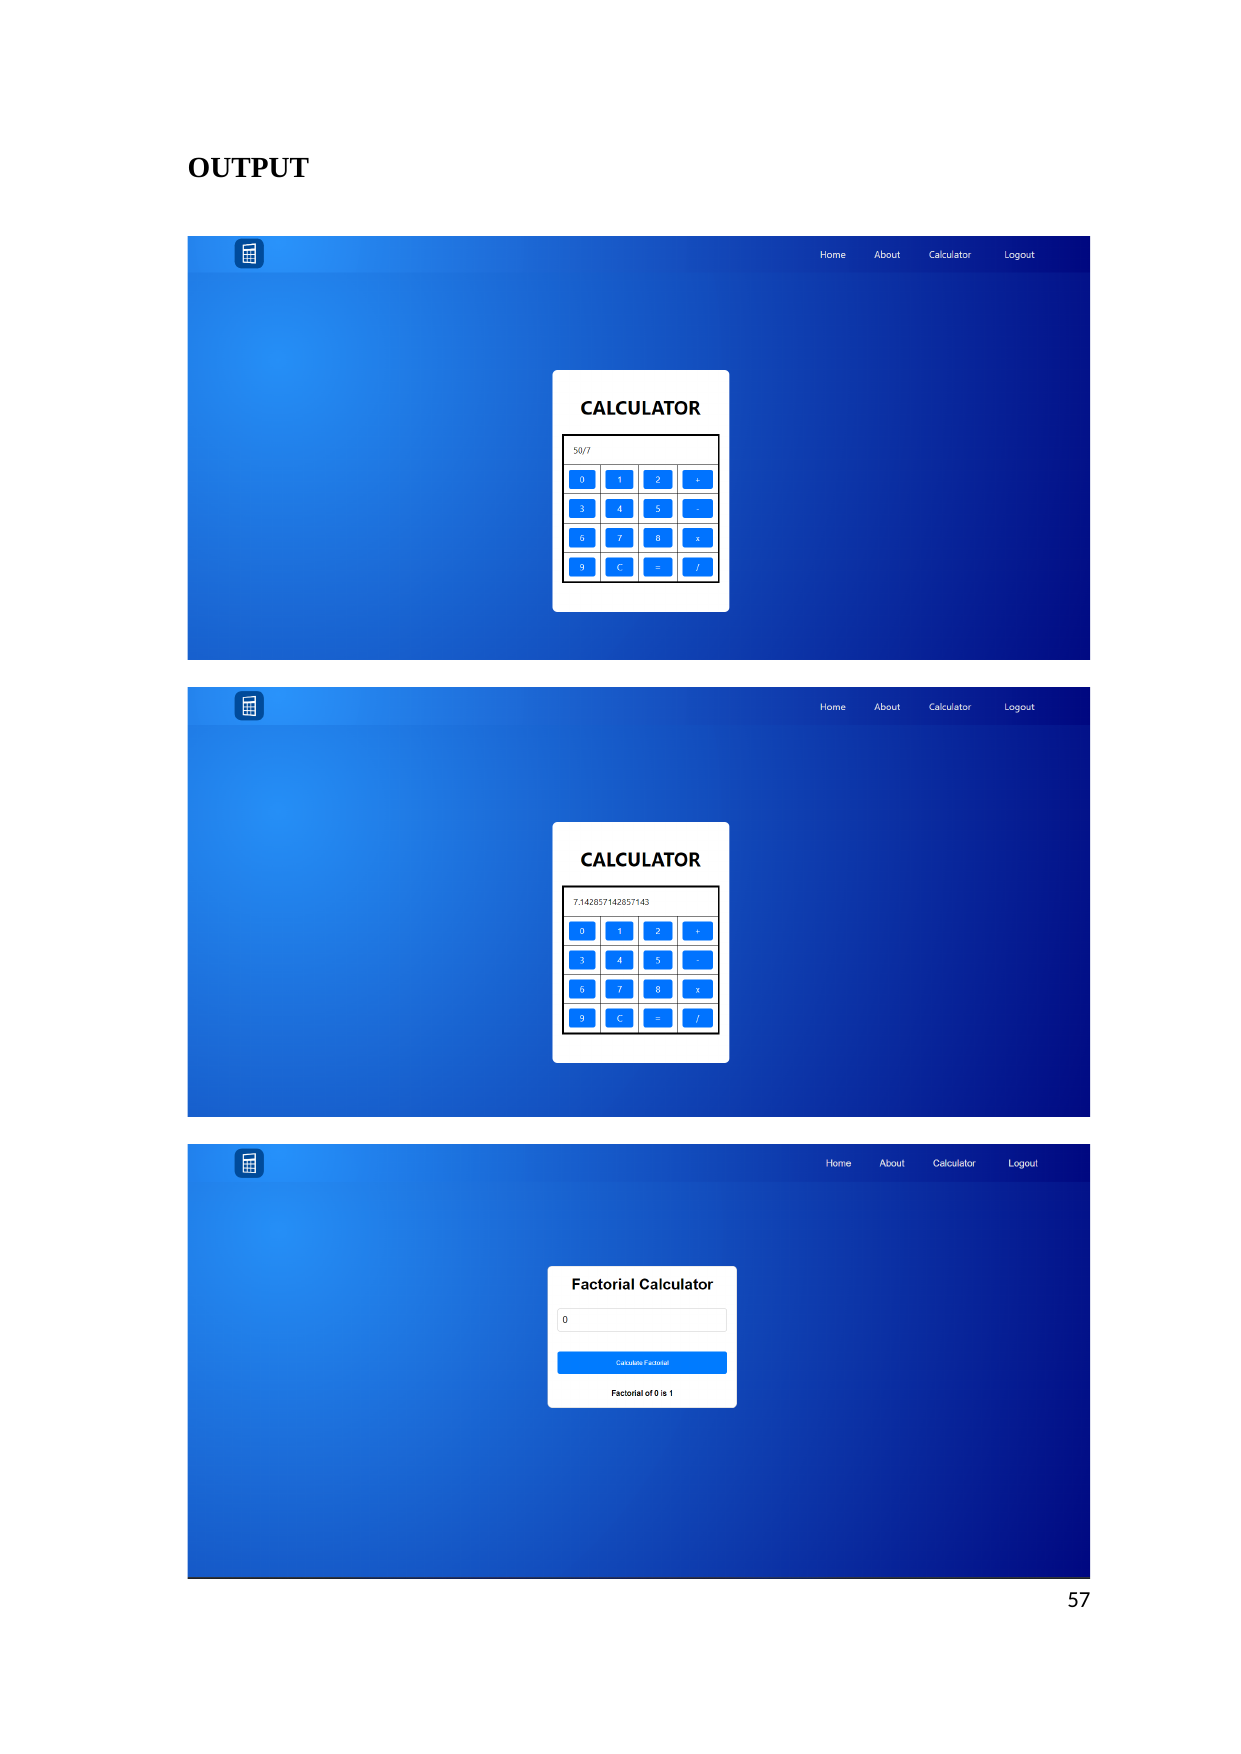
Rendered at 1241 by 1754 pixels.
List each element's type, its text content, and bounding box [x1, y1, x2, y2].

picture [187, 1144, 1091, 1579]
picture [187, 687, 1091, 1117]
subtitle OUTPUT [187, 150, 1090, 183]
picture [187, 236, 1091, 660]
